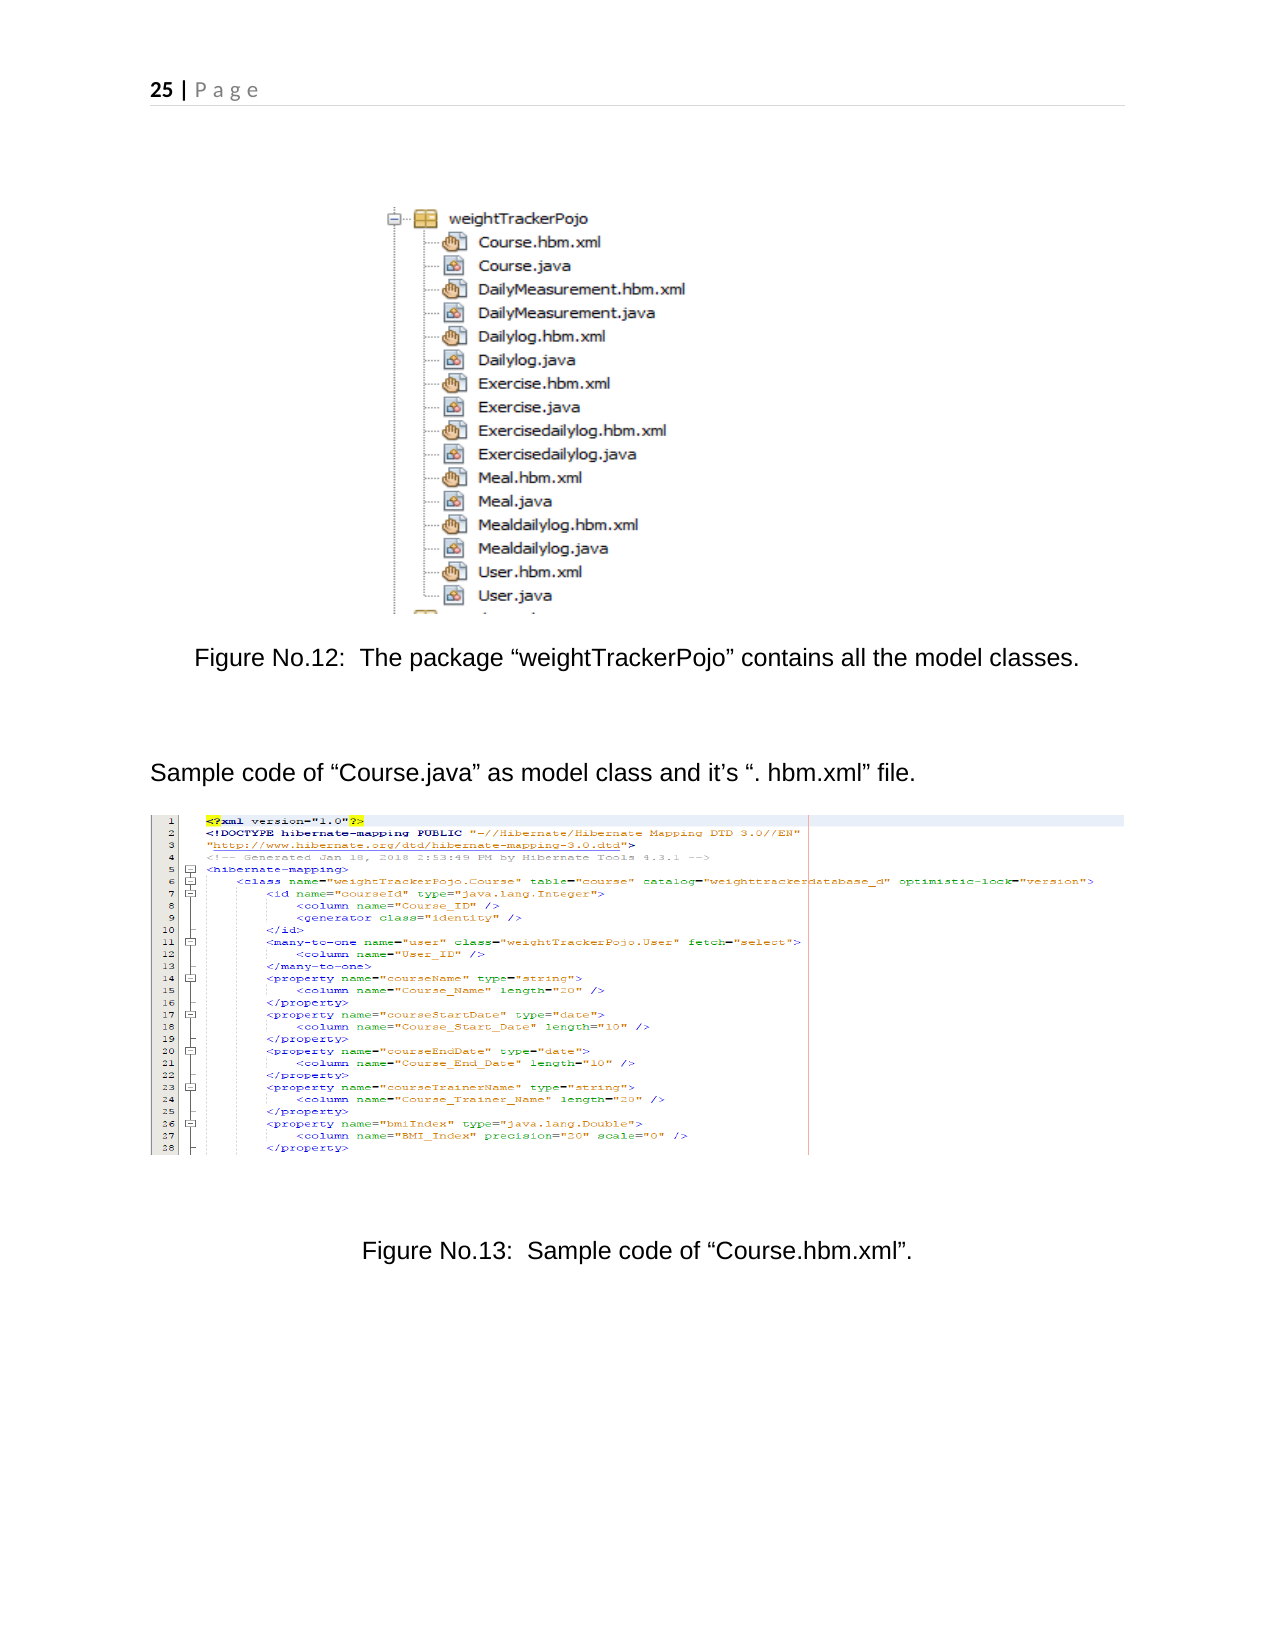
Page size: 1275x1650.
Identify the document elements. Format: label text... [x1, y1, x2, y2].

text Figure No.12: The package “weightTrackerPojo” contains all the model classes. [150, 642, 1125, 671]
picture [372, 207, 791, 614]
text Figure No.13: Sample code of “Course.hbm.xml”. [150, 1236, 1125, 1265]
picture [150, 815, 1124, 1155]
text Sample code of “Course.java” as model class and it’s “. hbm.xml” file. [150, 757, 1125, 786]
